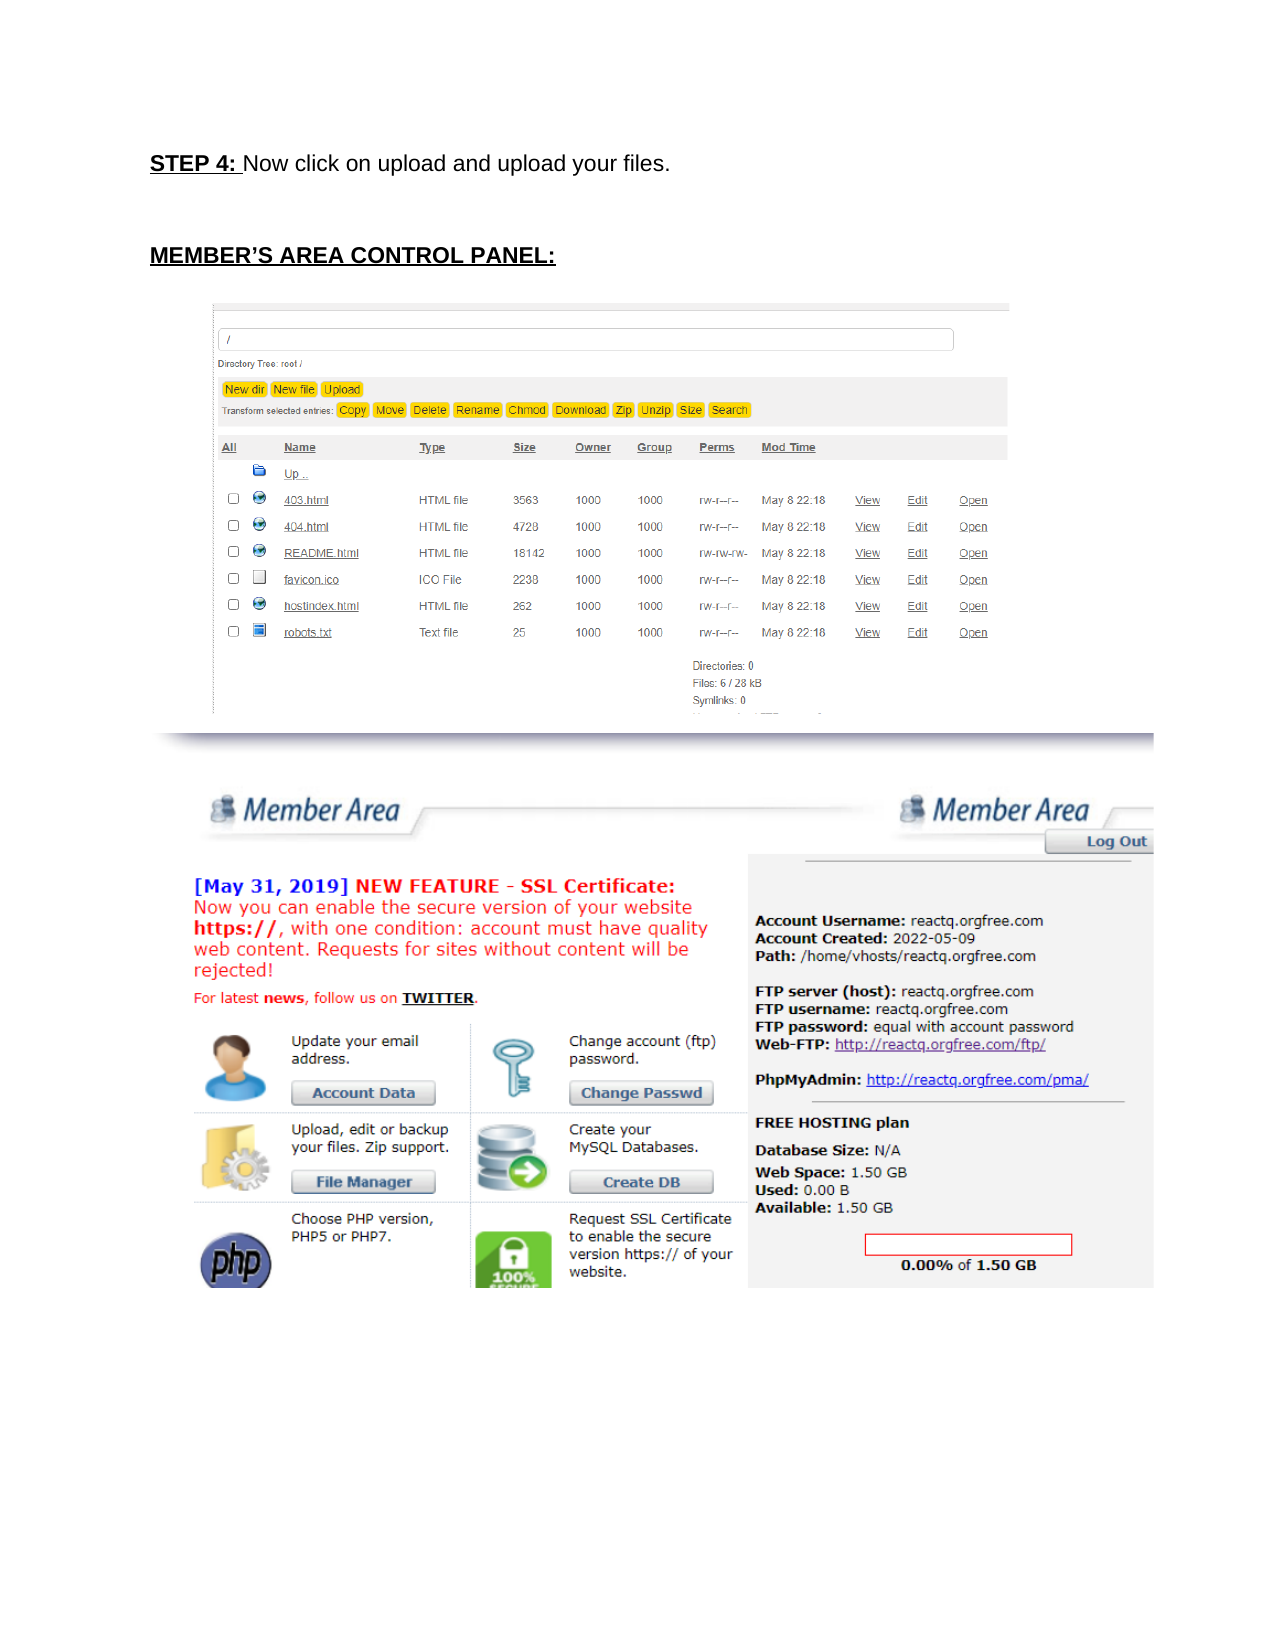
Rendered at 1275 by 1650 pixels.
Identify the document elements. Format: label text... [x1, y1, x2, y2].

picture [212, 303, 1010, 714]
picture [149, 733, 1154, 1288]
text MEMBER’S AREA CONTROL PANEL: [149, 242, 1125, 268]
text STEP 4: Now click on upload and upload your files. [149, 150, 1125, 176]
